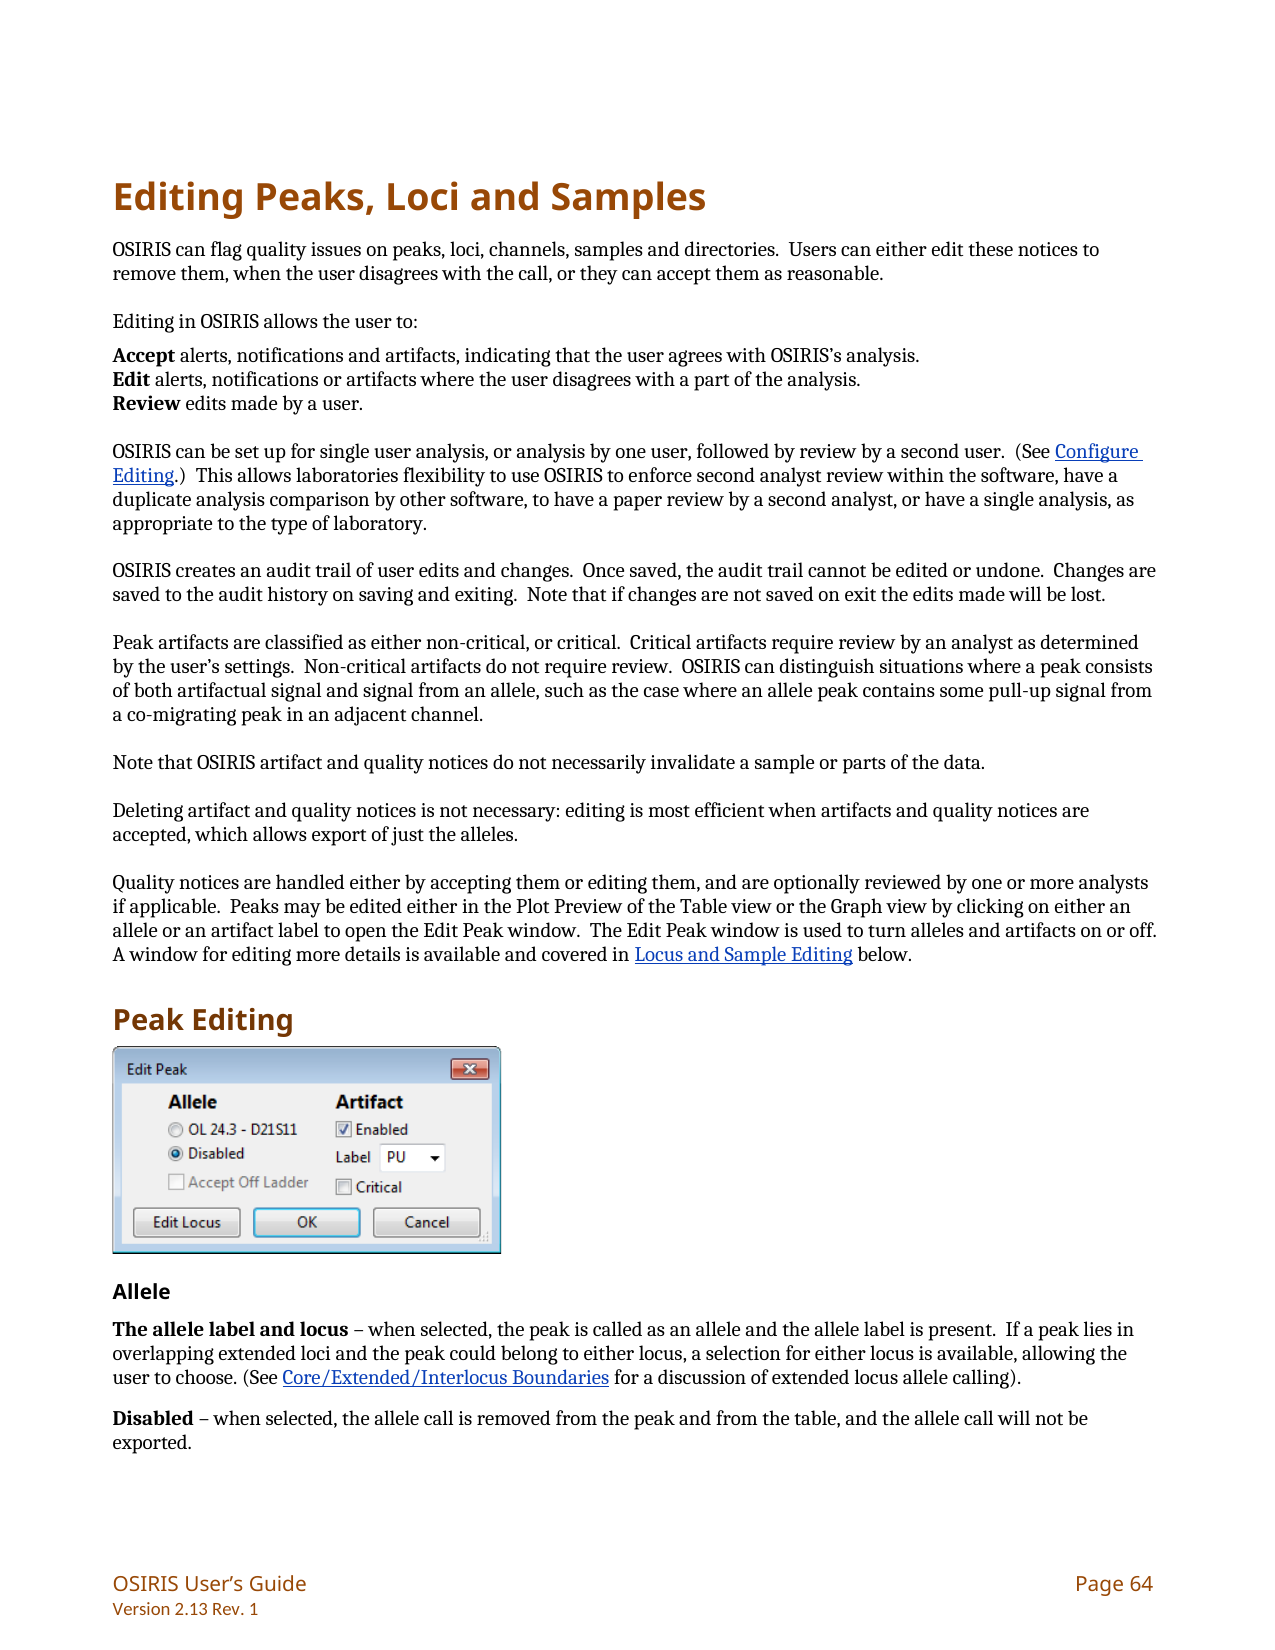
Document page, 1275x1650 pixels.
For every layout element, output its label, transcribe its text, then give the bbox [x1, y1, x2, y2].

text Note that OSIRIS artifact and quality notices do not necessarily invalidate a sample or parts of the data. [112, 751, 1162, 775]
text OSIRIS can be set up for single user analysis, or analysis by one user, followed by review by a second user. (See Configure Editing.) This allows laboratories flexibility to use OSIRIS to enforce second analyst review within the software, have a duplicate analysis comparison by other software, to have a paper review by a second analyst, or have a single analysis, as appropriate to the type of laboratory. [112, 439, 1162, 535]
subtitle Peak Editing [112, 999, 1162, 1038]
subtitle Editing Peaks, Loci and Samples [112, 170, 1162, 221]
text Accept alerts, notifications and artifacts, indicating that the user agrees with OSIRIS’s analysis. [112, 343, 1162, 367]
text OSIRIS can flag quality issues on peaks, loci, channels, samples and directories. Users can either edit these notices to remove them, when the user disagrees with the call, or they can accept them as reasonable. [112, 238, 1162, 286]
text OSIRIS creates an audit trail of user edits and changes. Once saved, the audit trail cannot be edited or undone. Changes are saved to the audit history on saving and exiting. Note that if changes are not saved on exit the edits made will be lost. [112, 559, 1162, 607]
picture [112, 1046, 502, 1254]
text The allele label and locus – when selected, the peak is called as an allele and the allele label is present. If a peak lies in overlapping extended loci and the peak could belong to either locus, a selection for either locus is available, allowing the user to choose. (See Core/Extended/Interlocus Boundaries for a discussion of extended locus allele calling). [112, 1318, 1162, 1390]
text Review edits made by a user. [112, 391, 1162, 415]
text Allele [112, 1277, 1162, 1306]
text Disabled – when selected, the allele call is removed from the peak and from the table, and the allele call will not be exported. [112, 1406, 1162, 1454]
text Editing in OSIRIS allows the user to: [112, 310, 1162, 334]
text Peak artifacts are classified as either non-critical, or critical. Critical artifacts require review by an analyst as determined by the user’s settings. Non-critical artifacts do not require review. OSIRIS can distinguish situations where a peak consists of both artifactual signal and signal from an allele, such as the case where an allele peak contains some pull-up signal from a co-migrating peak in an adjacent channel. [112, 631, 1162, 727]
text Edit alerts, notifications or artifacts where the user disagrees with a part of the analysis. [112, 367, 1162, 391]
text Quality notices are handled either by accepting them or editing them, and are optionally reviewed by one or more analysts if applicable. Peaks may be edited either in the Plot Preview of the Table view or the Graph view by clicking on either an allele or an artifact label to open the Edit Peak window. The Edit Peak window is used to turn alleles and artifacts on or off. A window for editing more details is available and covered in Locus and Sample Editing below. [112, 871, 1162, 966]
text Deleting artifact and quality notices is not necessary: editing is most efficient when artifacts and quality notices are accepted, which allows export of just the alleles. [112, 799, 1162, 847]
